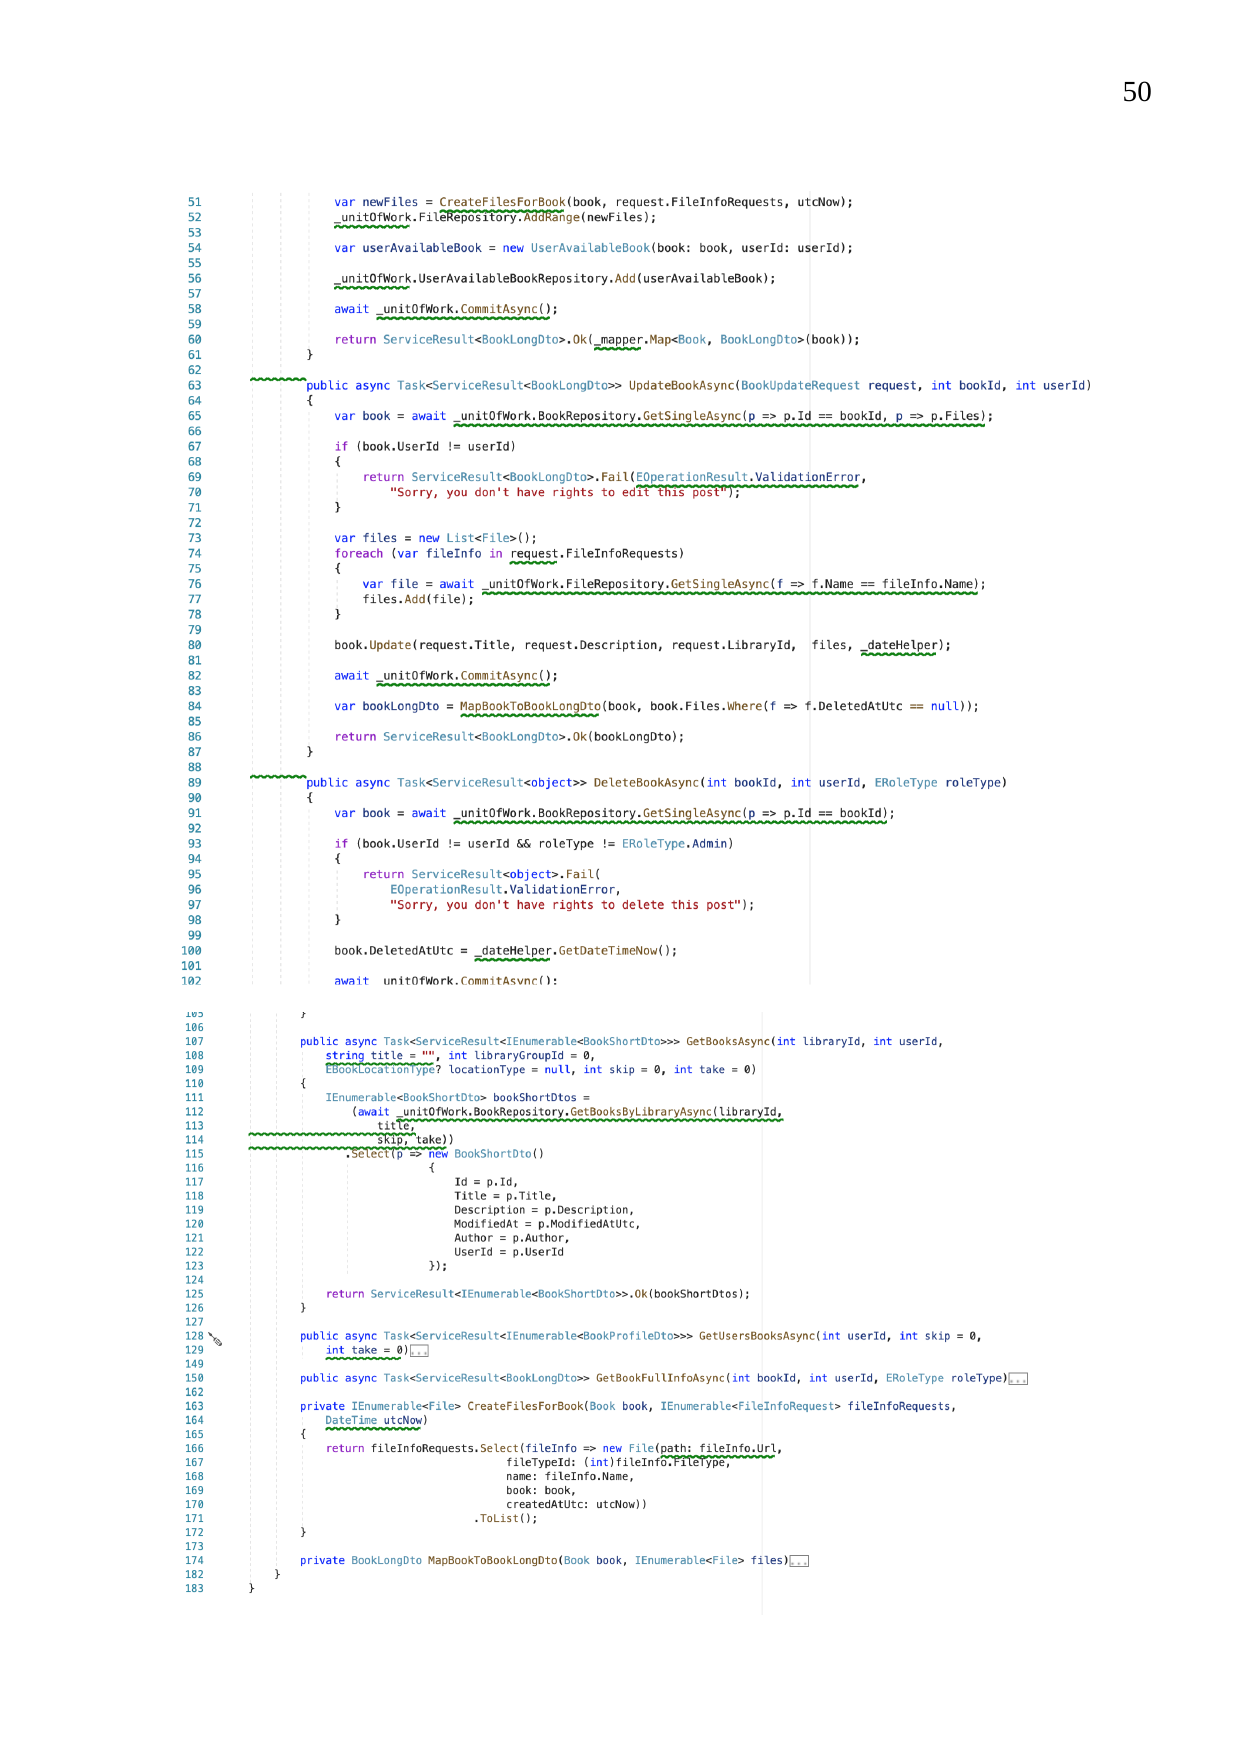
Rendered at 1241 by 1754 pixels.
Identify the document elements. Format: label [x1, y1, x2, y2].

picture [177, 191, 1108, 996]
picture [177, 1012, 1122, 1615]
